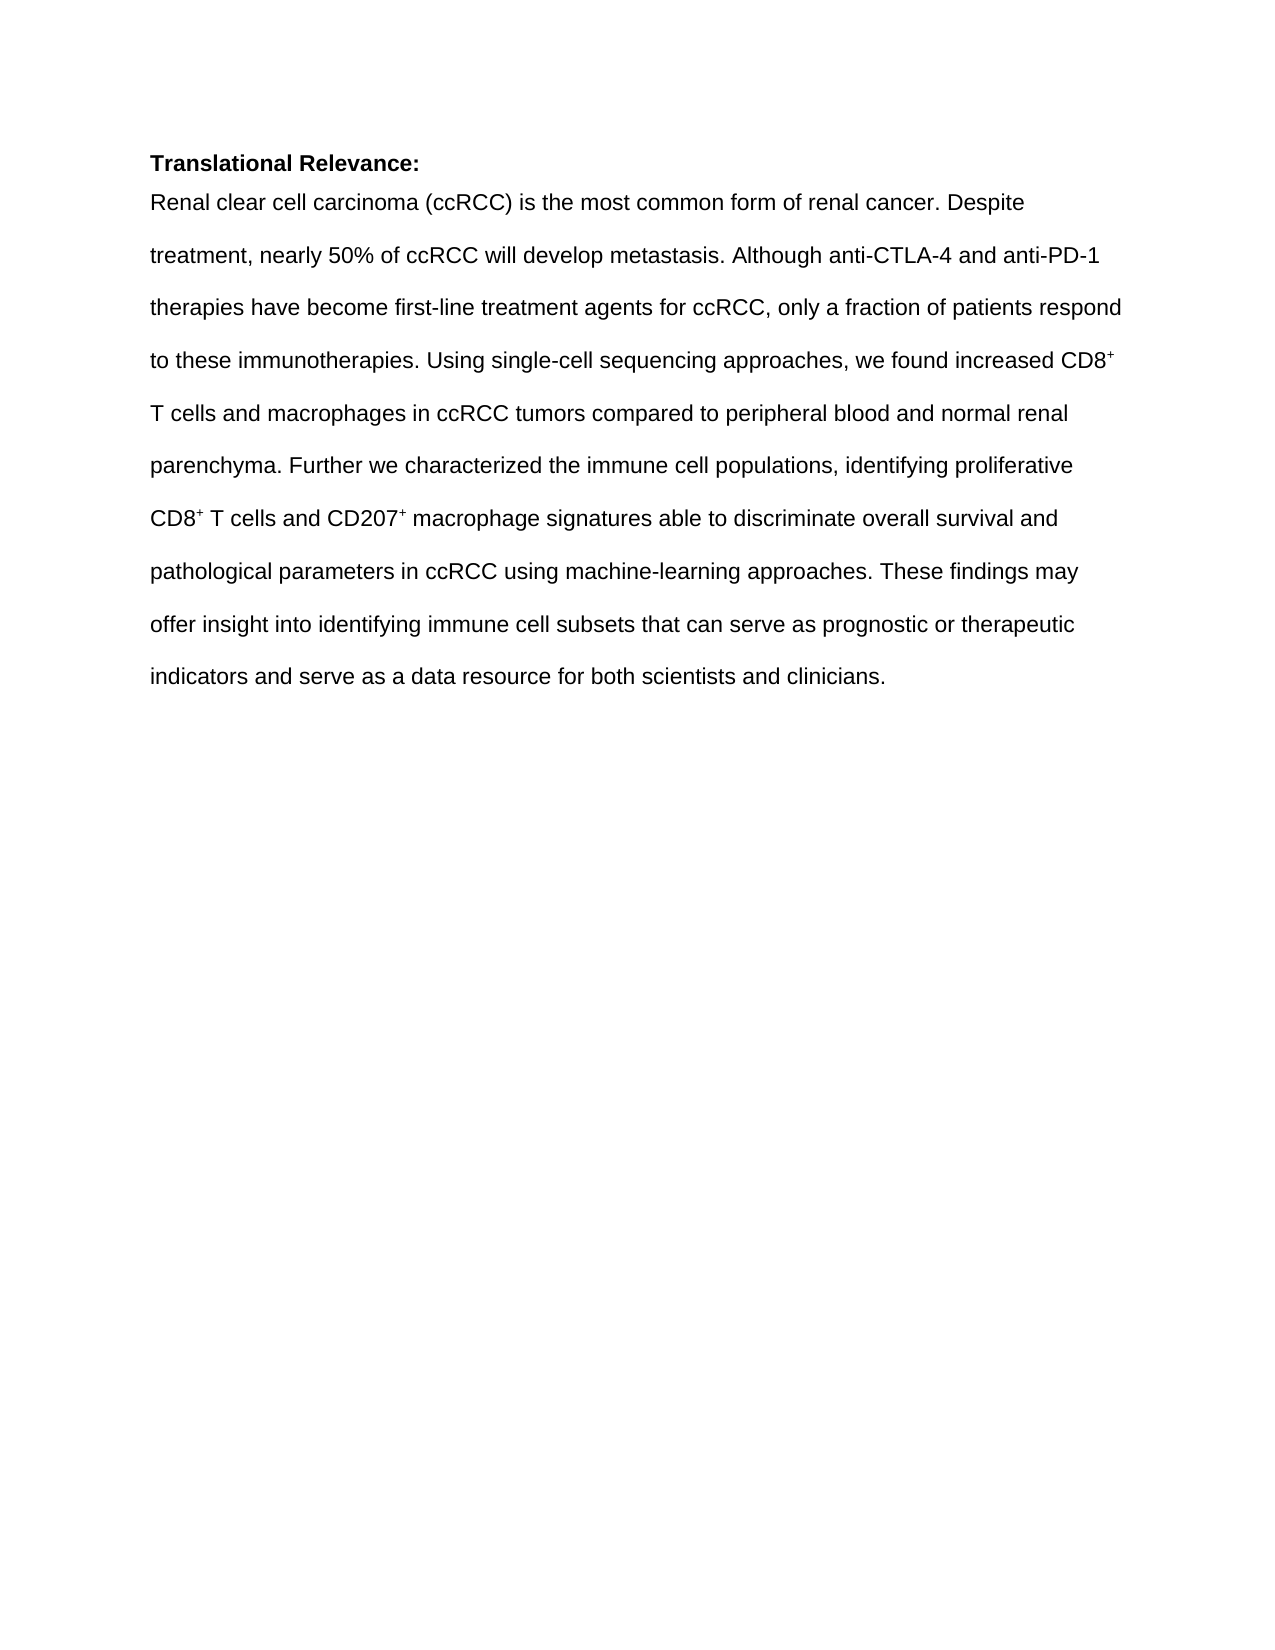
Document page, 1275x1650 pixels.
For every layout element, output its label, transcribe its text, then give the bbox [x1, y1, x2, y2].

text Translational Relevance: [150, 150, 1125, 176]
text Renal clear cell carcinoma (ccRCC) is the most common form of renal cancer. Despite treatment, nearly 50% of ccRCC will develop metastasis. Although anti-CTLA-4 and anti-PD-1 therapies have become first-line treatment agents for ccRCC, only a fraction of patients respond to these immunotherapies. Using single-cell sequencing approaches, we found increased CD8+ T cells and macrophages in ccRCC tumors compared to peripheral blood and normal renal parenchyma. Further we characterized the immune cell populations, identifying proliferative CD8+ T cells and CD207+ macrophage signatures able to discriminate overall survival and pathological parameters in ccRCC using machine-learning approaches. These findings may offer insight into identifying immune cell subsets that can serve as prognostic or therapeutic indicators and serve as a data resource for both scientists and clinicians. [150, 189, 1125, 689]
